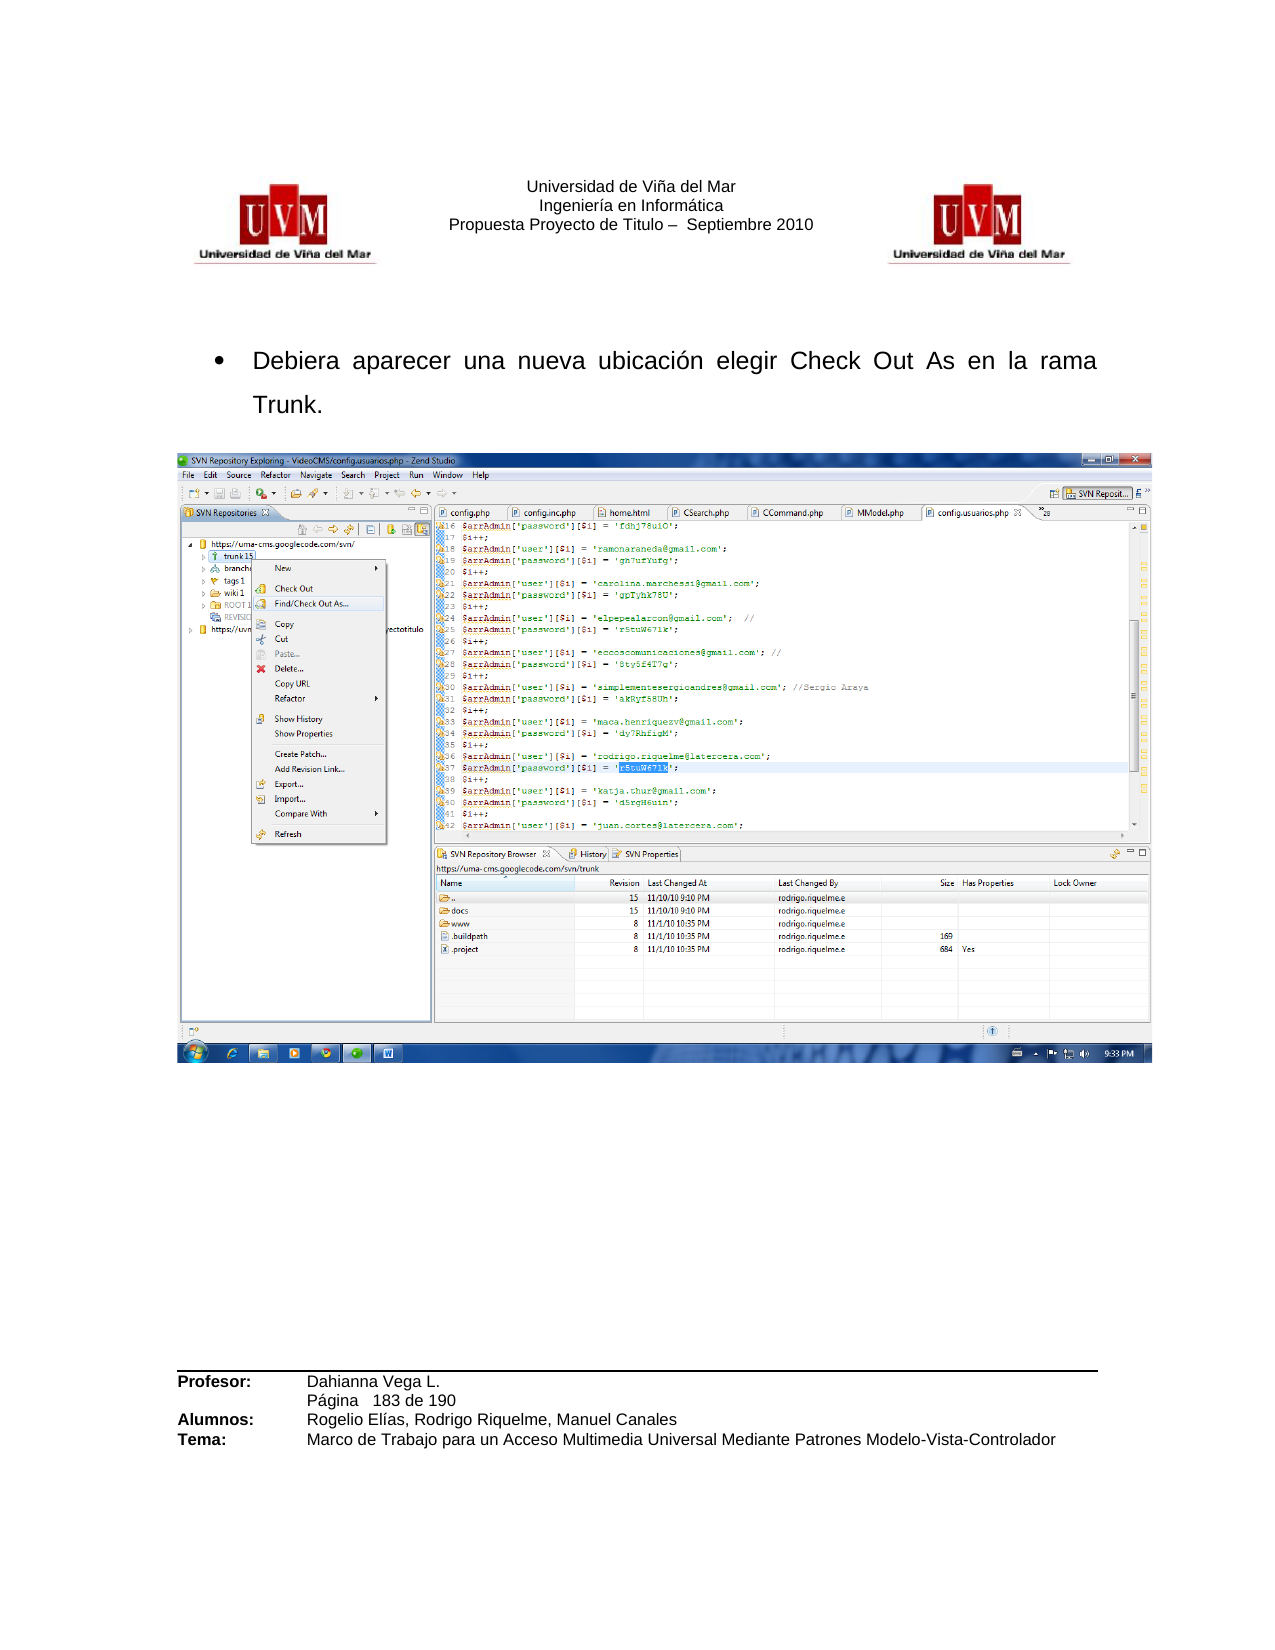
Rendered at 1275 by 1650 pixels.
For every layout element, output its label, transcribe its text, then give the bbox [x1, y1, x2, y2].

picture [871, 176, 1084, 267]
picture [177, 176, 390, 267]
list Debiera aparecer una nueva ubicación elegir Check Out As en la rama Trunk. [215, 346, 1098, 418]
picture [177, 453, 1153, 1063]
